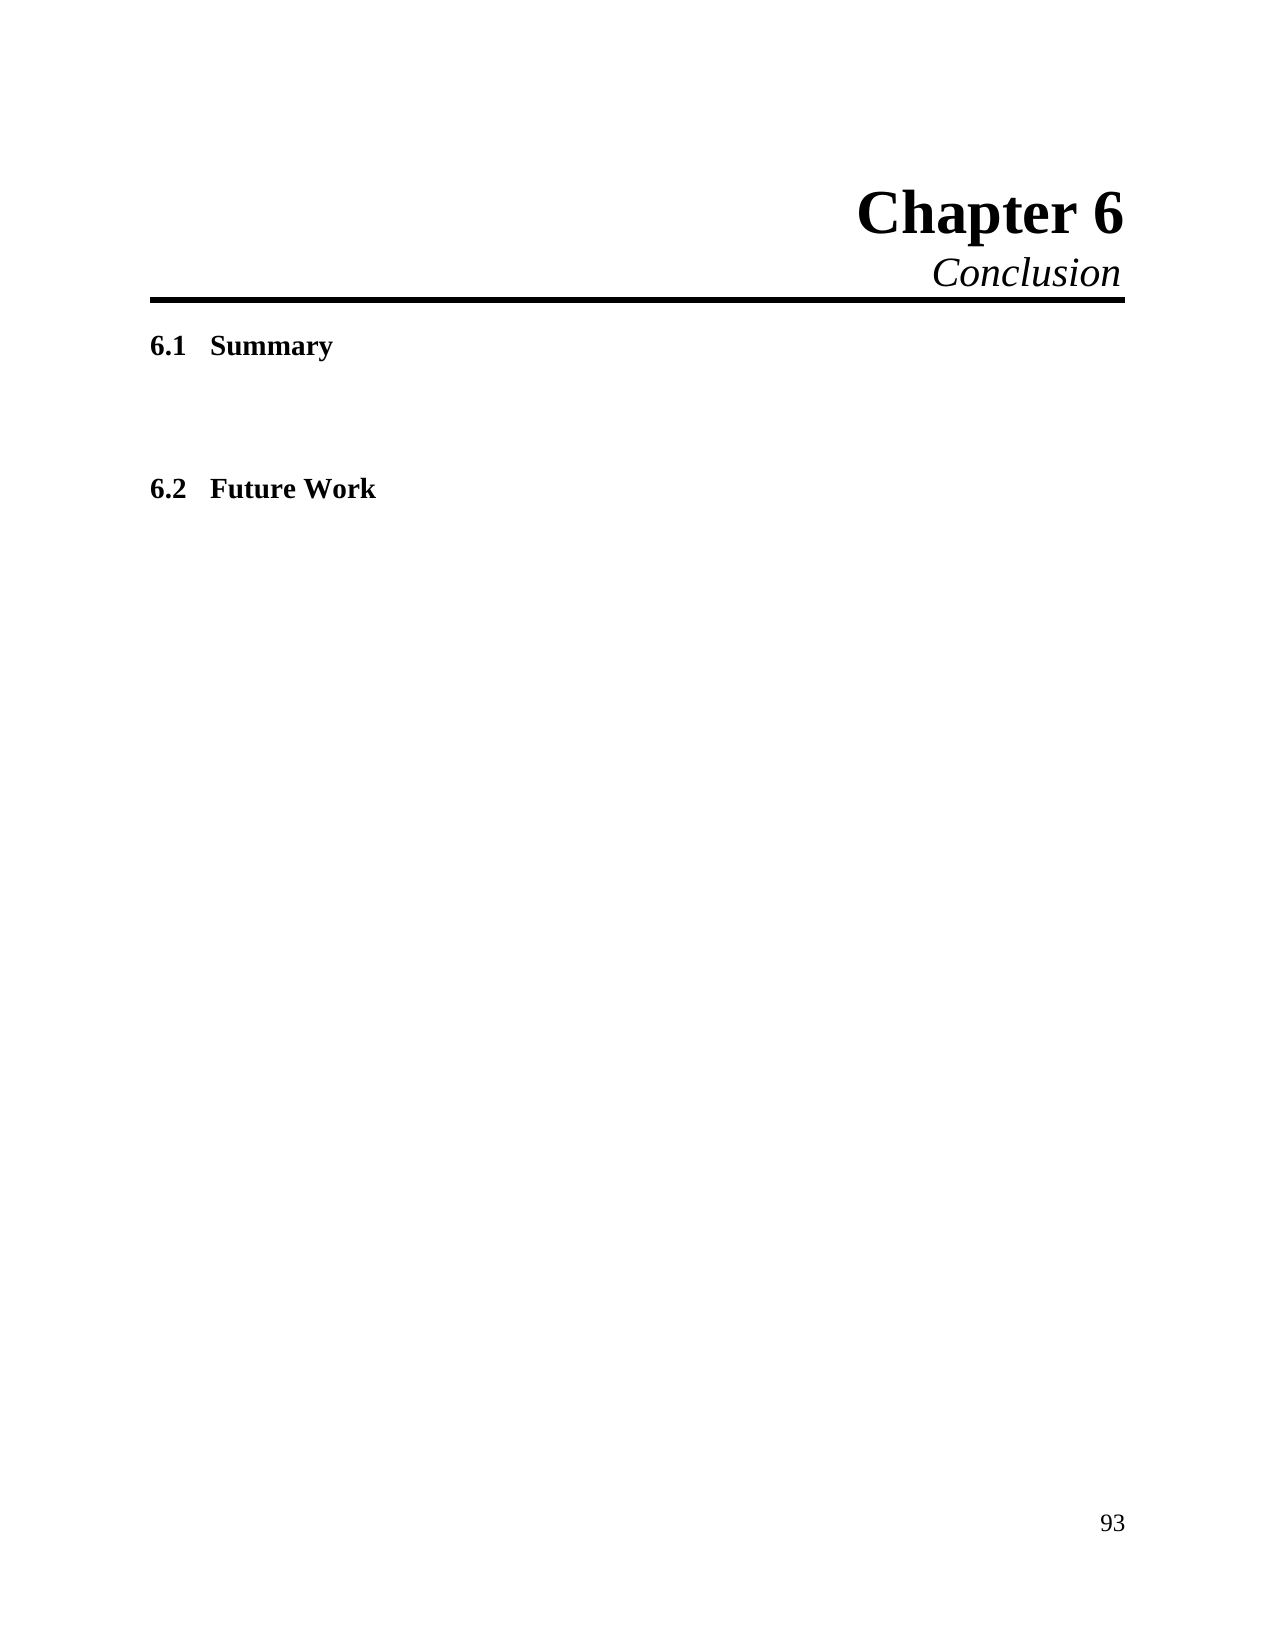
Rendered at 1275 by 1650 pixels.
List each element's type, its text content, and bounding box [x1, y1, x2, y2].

subtitle Summary [150, 328, 1125, 362]
subtitle Conclusion [150, 175, 1125, 297]
subtitle Future Work [150, 472, 1125, 505]
